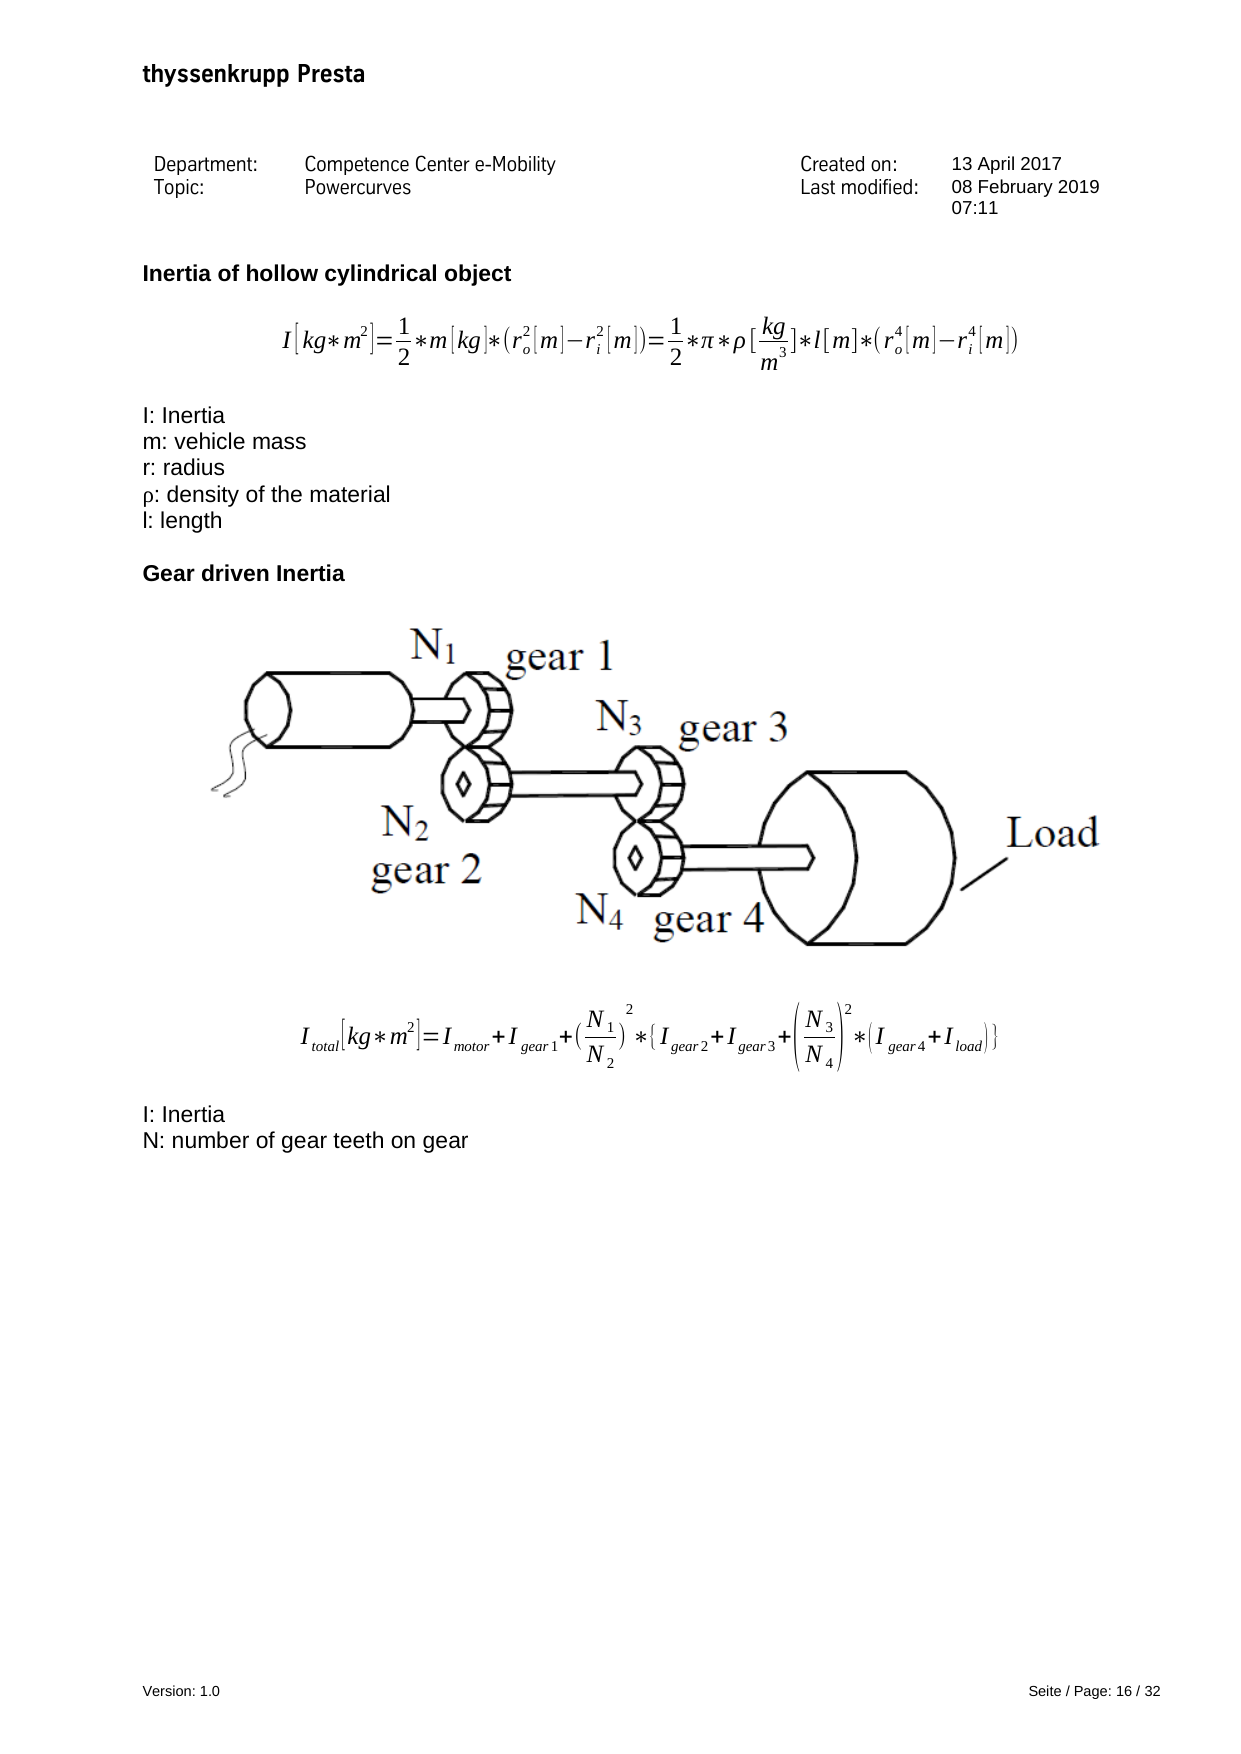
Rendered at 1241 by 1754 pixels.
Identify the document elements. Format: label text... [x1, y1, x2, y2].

text I: Inertia [142, 402, 1157, 428]
picture [142, 586, 1123, 975]
text N: number of gear teeth on gear [142, 1127, 1157, 1153]
text l: length [142, 507, 1157, 533]
text I: Inertia [142, 1101, 1157, 1127]
text m: vehicle mass [142, 428, 1157, 454]
text r: radius [142, 454, 1157, 481]
text Inertia of hollow cylindrical object [142, 260, 1157, 286]
text ρ: density of the material [142, 481, 1157, 507]
text Gear driven Inertia [142, 560, 1157, 586]
